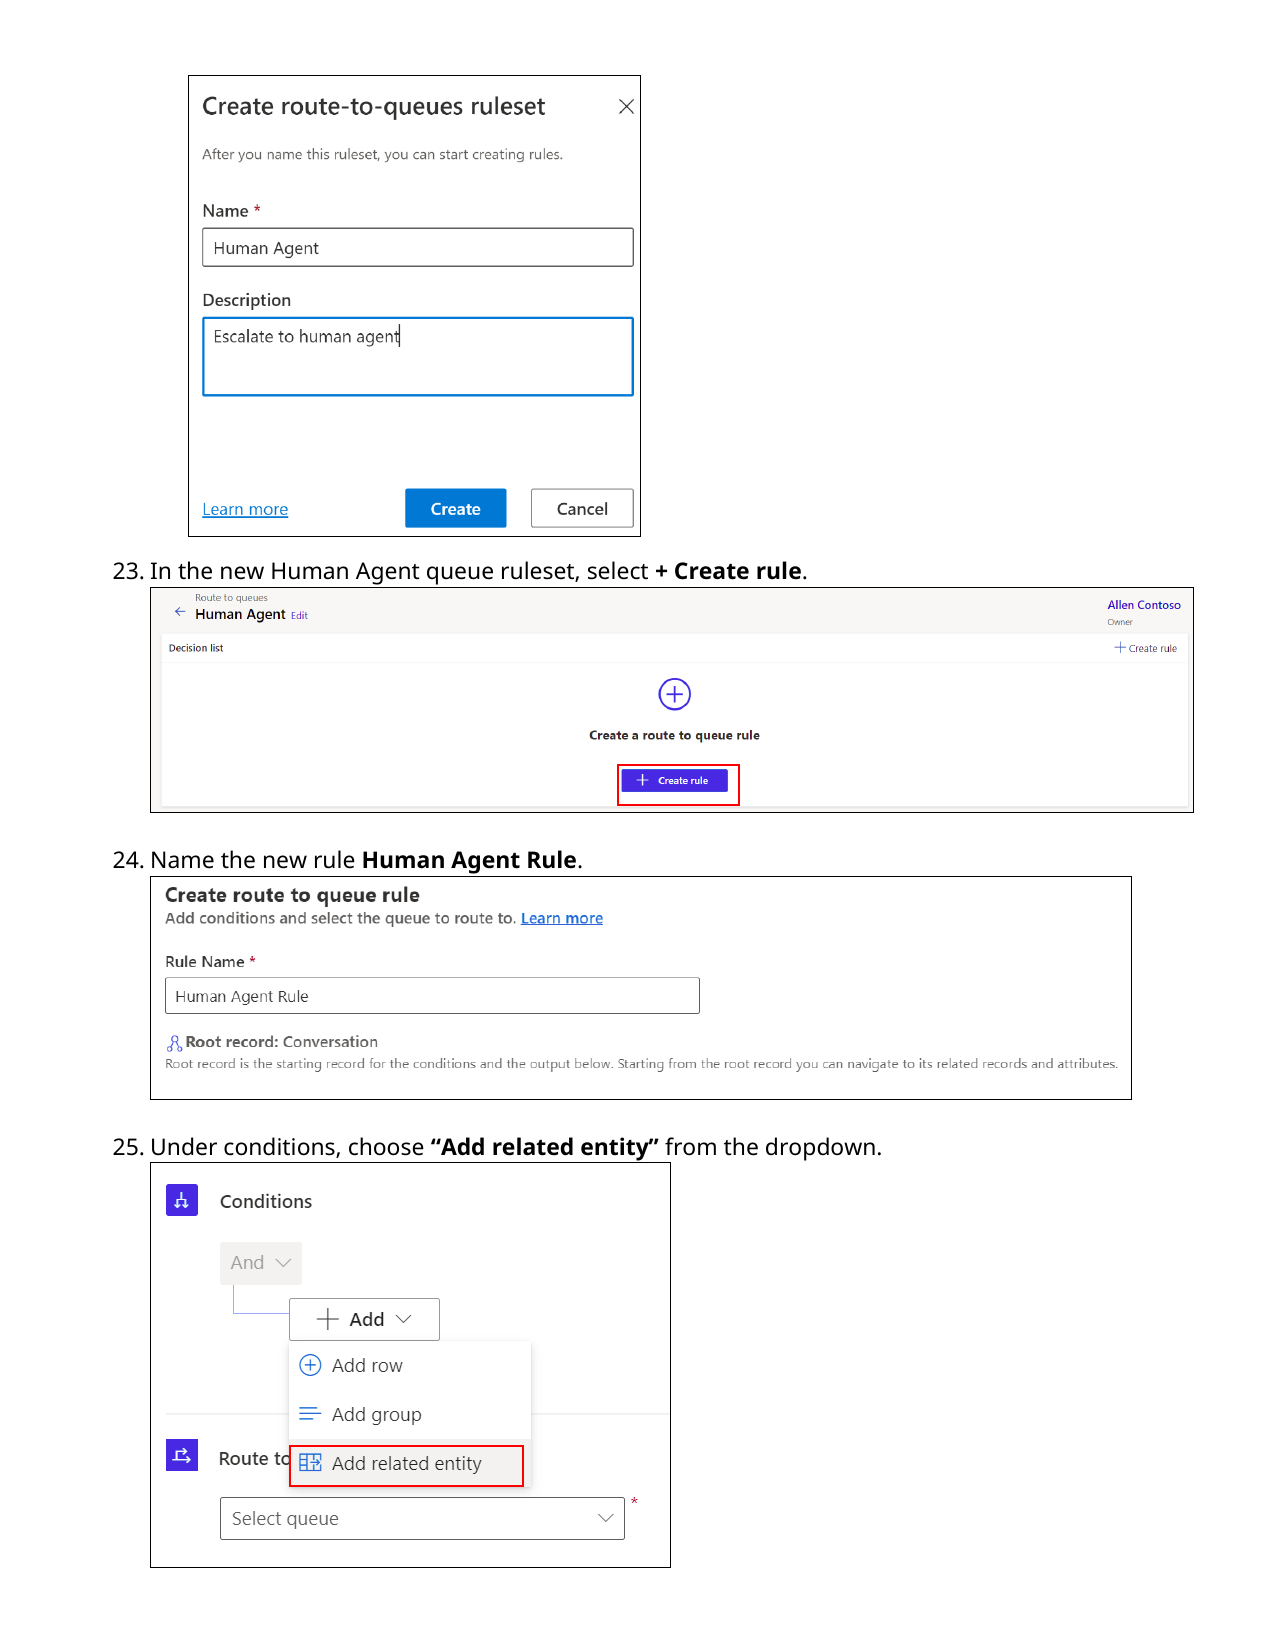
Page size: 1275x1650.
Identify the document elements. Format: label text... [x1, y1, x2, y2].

list Name the new rule Human Agent Rule. [112, 844, 1200, 876]
picture [151, 588, 1193, 812]
picture [189, 76, 640, 536]
list In the new Human Agent queue ruleset, select + Create rule. [112, 555, 1200, 587]
picture [151, 877, 1131, 1099]
list Under conditions, choose “Add related entity” from the dropdown. [112, 1131, 1200, 1162]
picture [151, 1163, 670, 1567]
